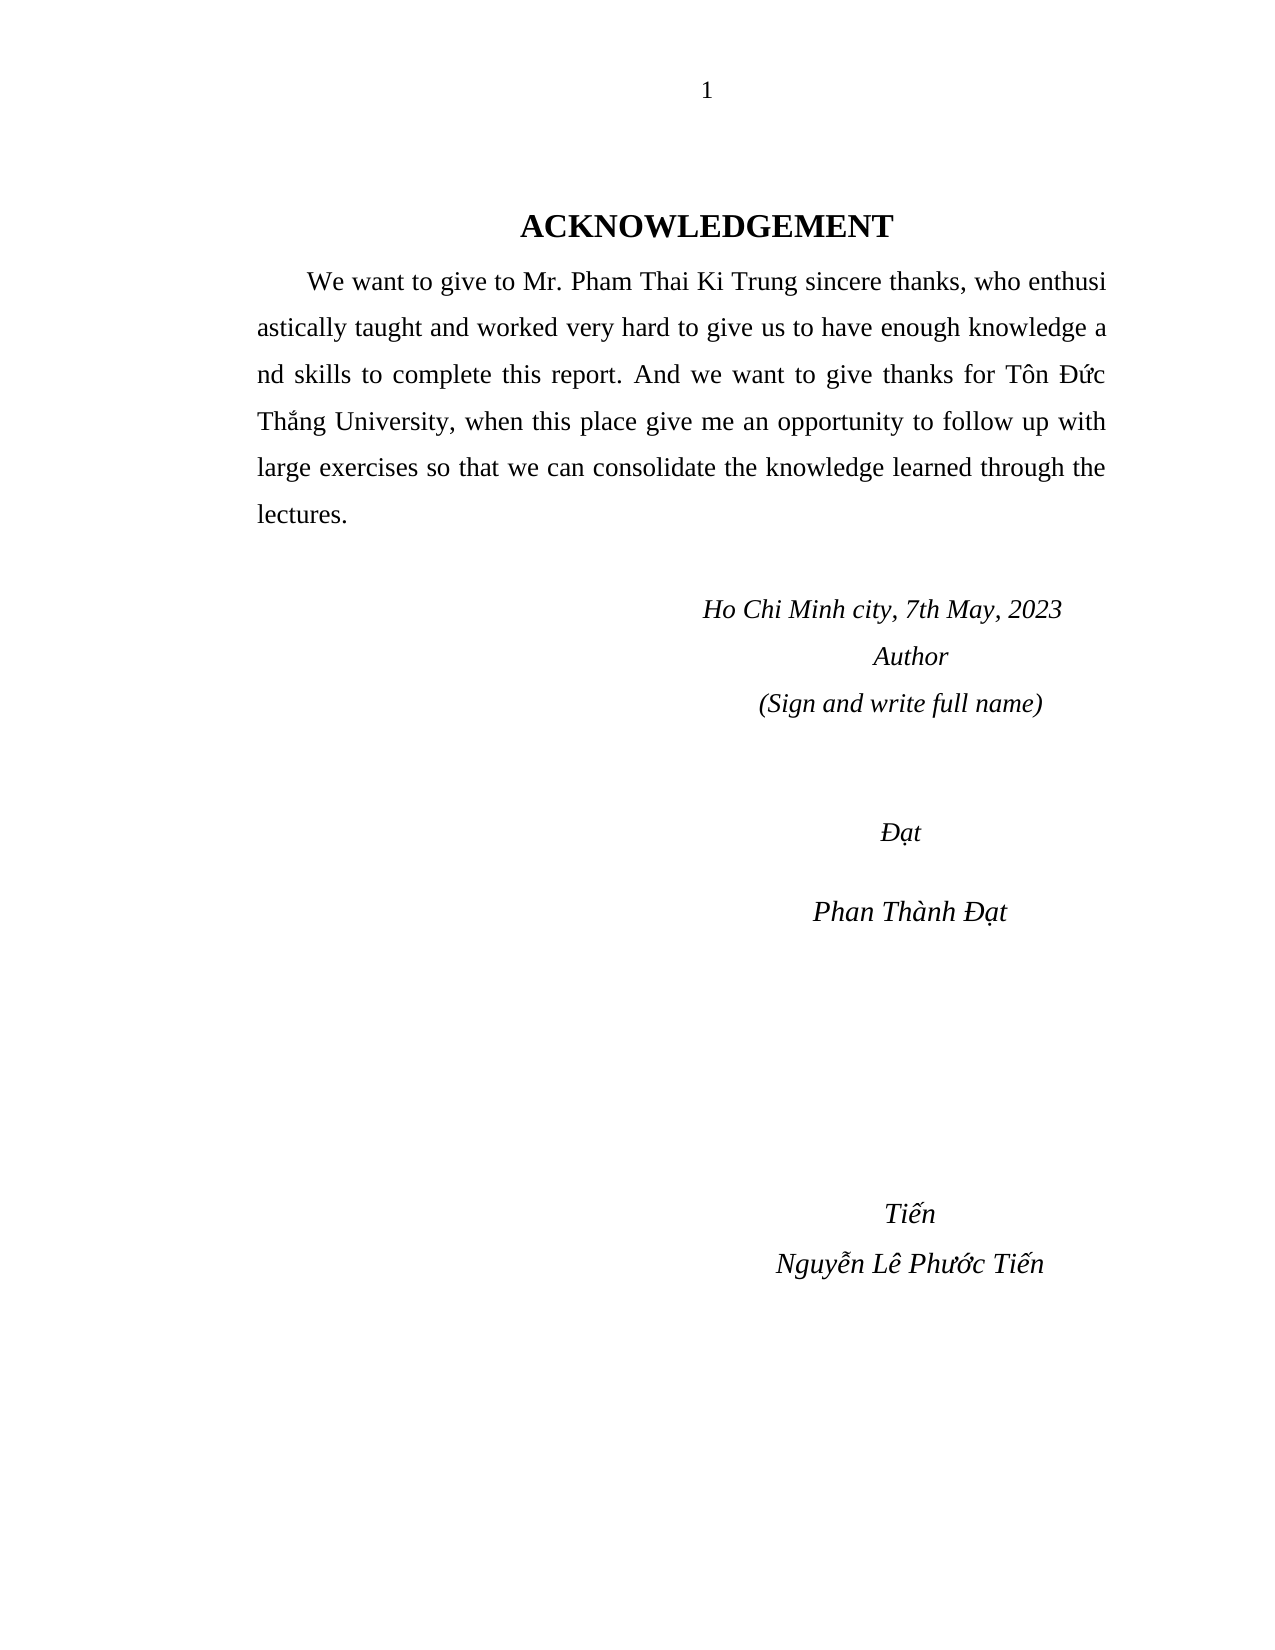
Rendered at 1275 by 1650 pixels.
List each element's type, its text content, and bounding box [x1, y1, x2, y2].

text Phan Thành Đạt [257, 894, 1157, 927]
text Ho Chi Minh city, 7th May, 2023 [644, 593, 1107, 624]
text Author [715, 640, 1107, 671]
text Nguyễn Lê Phước Tiến [257, 1246, 1157, 1280]
text Tiến [257, 1196, 1157, 1229]
text Đạt [677, 816, 1124, 847]
text ACKNOWLEDGEMENT [257, 207, 1157, 245]
text (Sign and write full name) [677, 687, 1124, 718]
text We want to give to Mr. Pham Thai Ki Trung sincere thanks, who enthusiastically taught and worked very hard to give us to have enough knowledge and skills to complete this report. And we want to give thanks for Tôn Đức Thắng University, when this place give me an opportunity to follow up with large exercises so that we can consolidate the knowledge learned through the lectures. [257, 265, 1107, 529]
